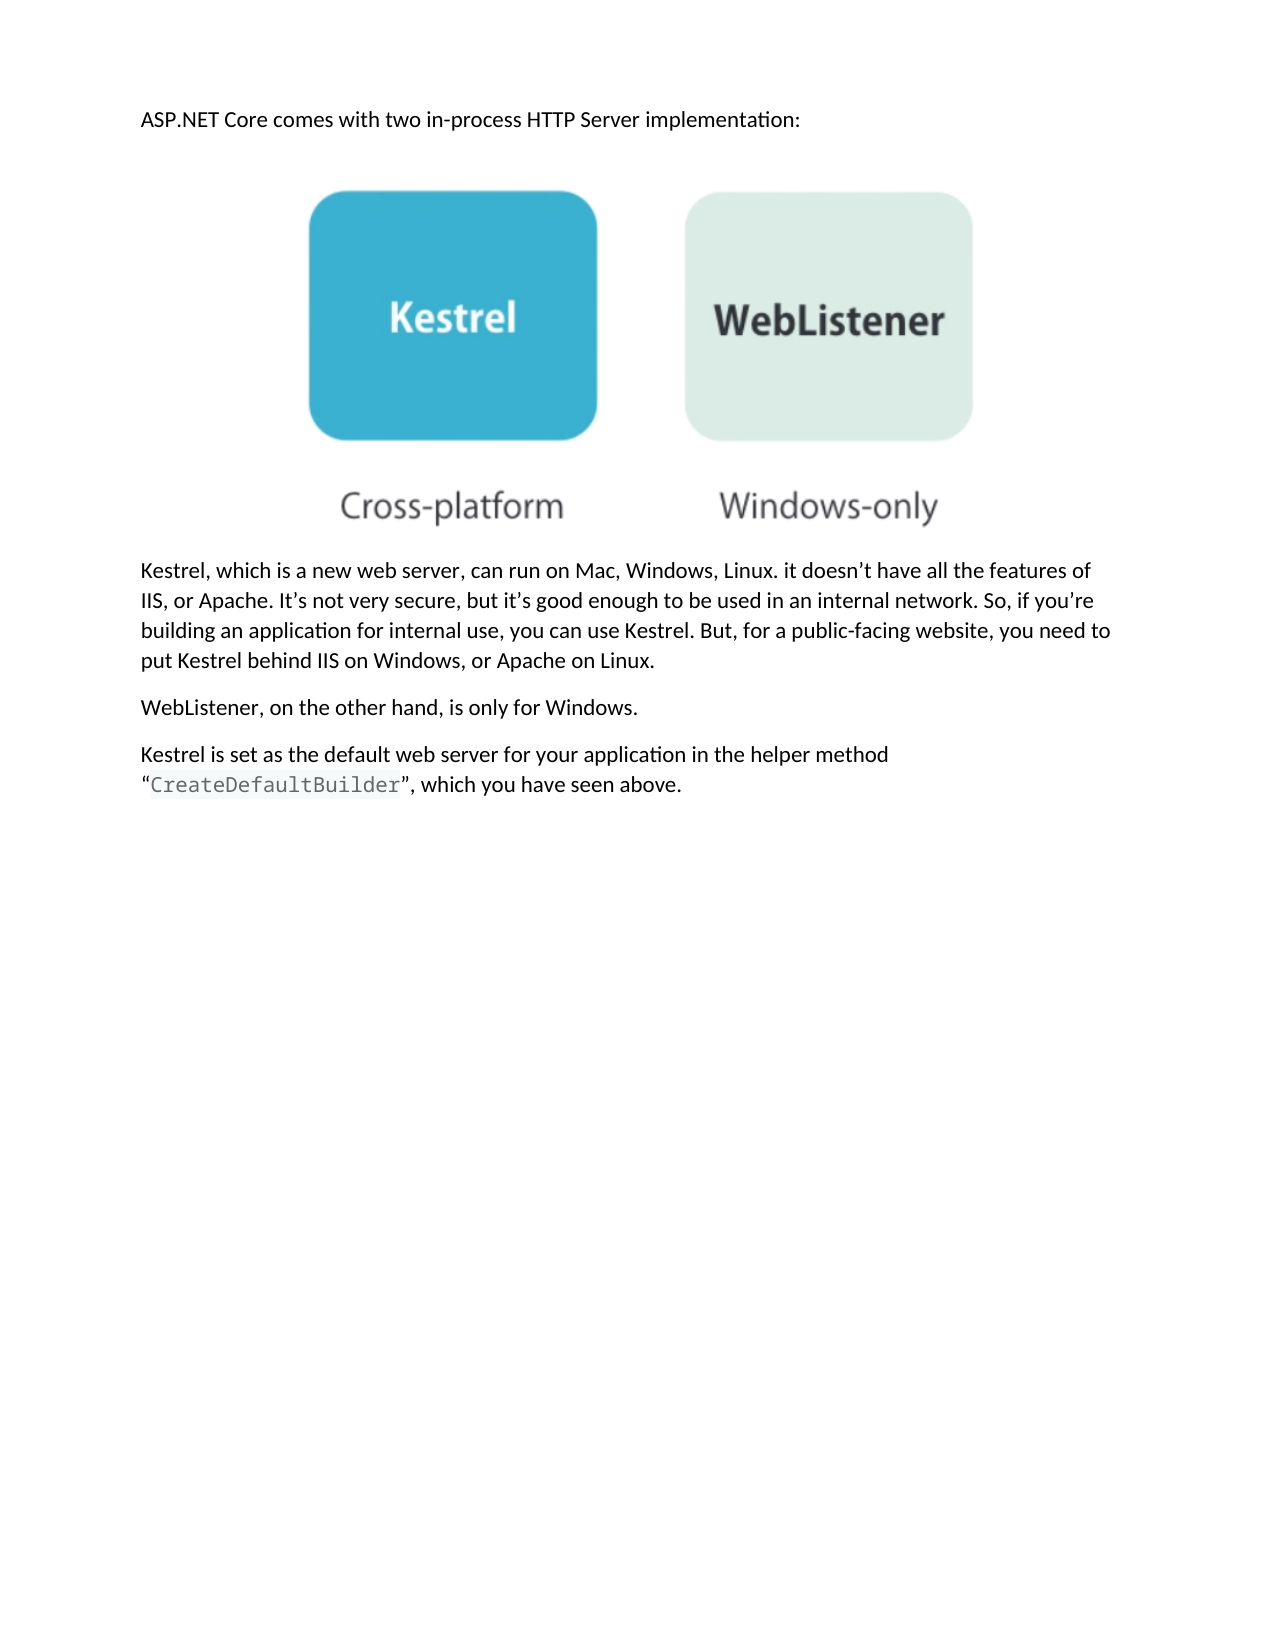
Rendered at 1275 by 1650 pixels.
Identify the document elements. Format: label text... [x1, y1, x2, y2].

picture [289, 151, 977, 537]
text Kestrel is set as the default web server for your application in the helper method “CreateDefaultBuilder”, which you have seen above. [141, 740, 1125, 799]
text ASP.NET Core comes with two in-process HTTP Server implementation: [141, 105, 1125, 133]
text WebListener, on the other hand, is only for Windows. [141, 693, 1125, 721]
text Kestrel, which is a new web server, can run on Mac, Windows, Linux. it doesn’t have all the features of IIS, or Apache. It’s not very secure, but it’s good enough to be used in an internal network. So, if you’re building an application for internal use, you can use Kestrel. But, for a public-facing website, you need to put Kestrel behind IIS on Windows, or Apache on Linux. [141, 556, 1125, 674]
